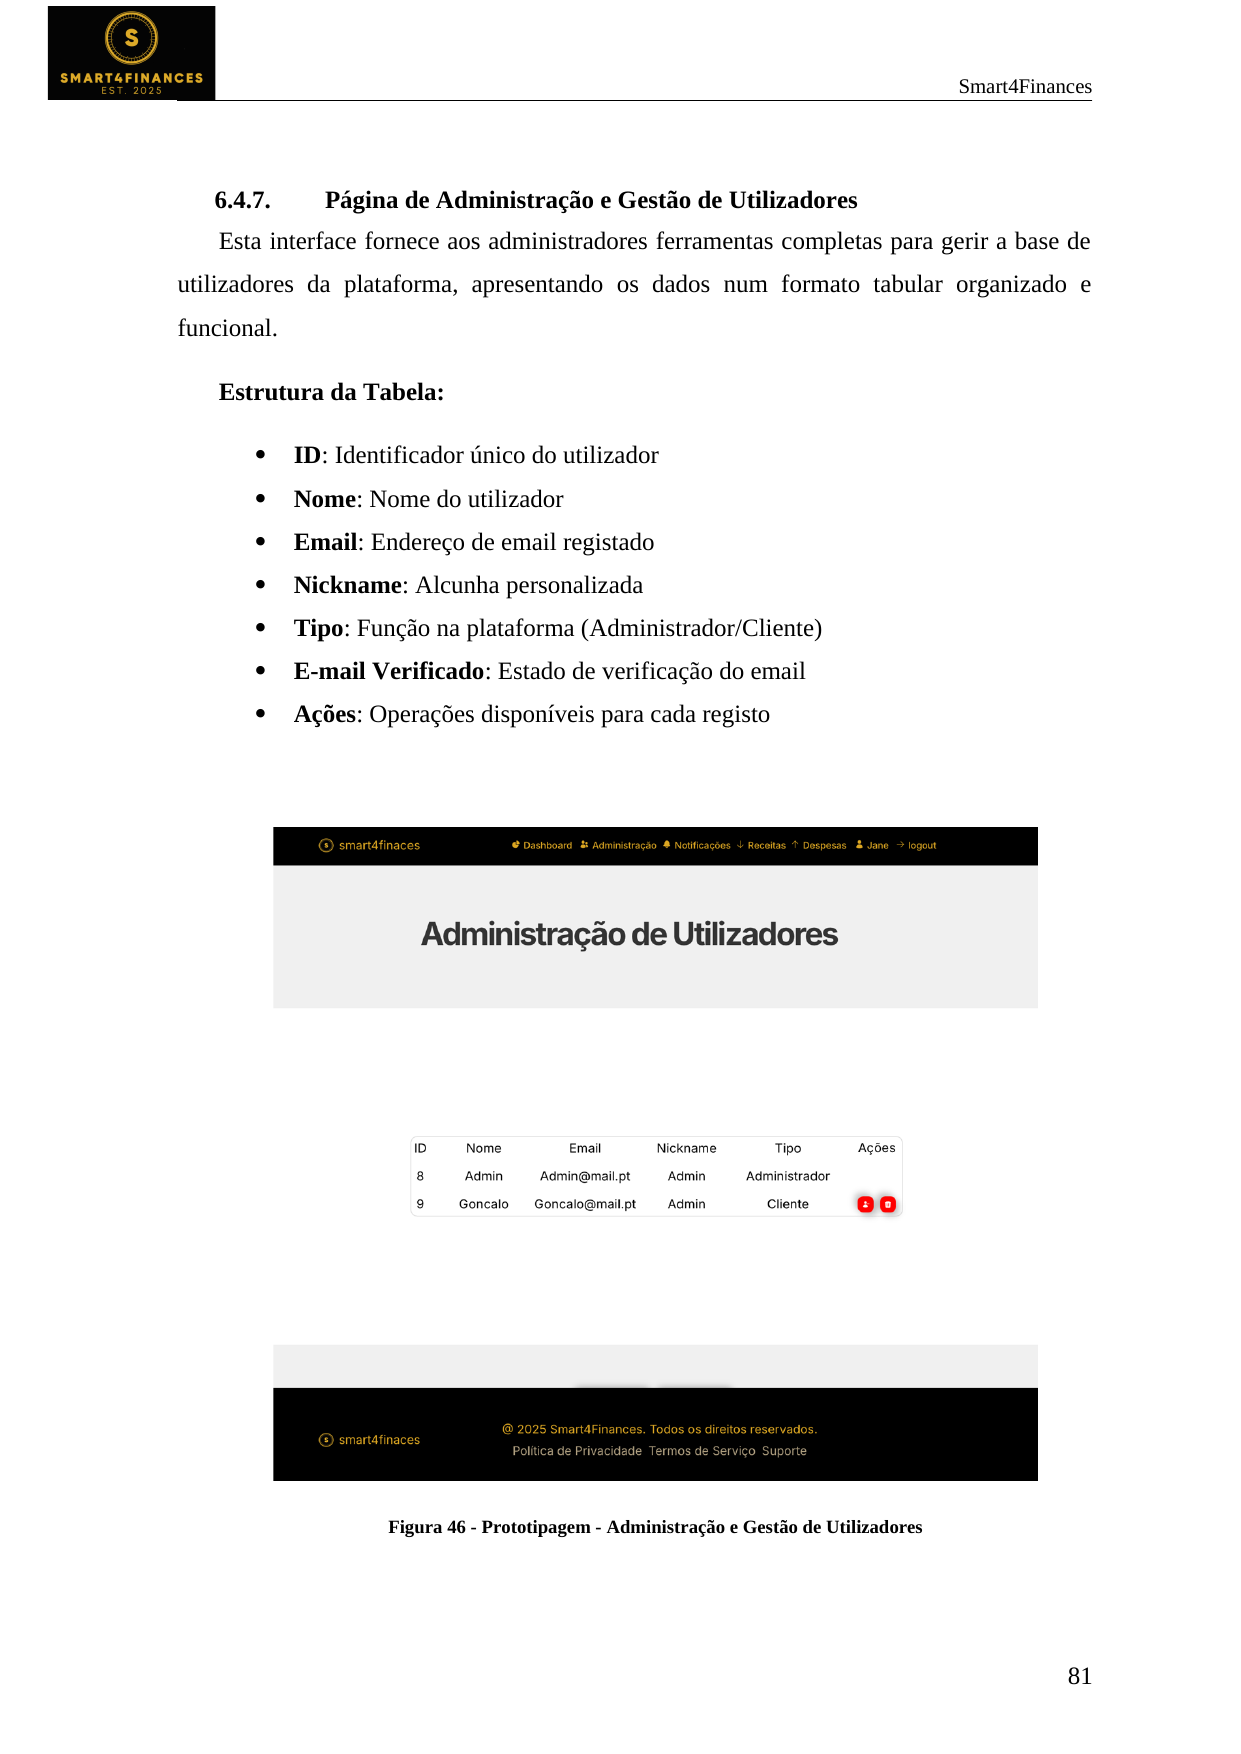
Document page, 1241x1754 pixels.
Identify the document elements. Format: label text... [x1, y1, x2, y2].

list E-mail Verificado: Estado de verificação do email [256, 656, 1092, 685]
text Estrutura da Tabela: [177, 377, 1092, 405]
list ID: Identificador único do utilizador [256, 441, 1092, 469]
picture [273, 827, 1038, 1481]
text Esta interface fornece aos administradores ferramentas completas para gerir a base de utilizadores da plataforma, apresentando os dados num formato tabular organizado e funcional. [177, 226, 1092, 341]
list Email: Endereço de email registado [256, 527, 1092, 556]
list Ações: Operações disponíveis para cada registo [256, 699, 1092, 728]
list Nome: Nome do utilizador [256, 484, 1092, 512]
subtitle Página de Administração e Gestão de Utilizadores [214, 185, 1092, 214]
list Nickname: Alcunha personalizada [256, 570, 1092, 599]
picture [47, 6, 216, 100]
list Tipo: Função na plataforma (Administrador/Cliente) [256, 613, 1092, 642]
